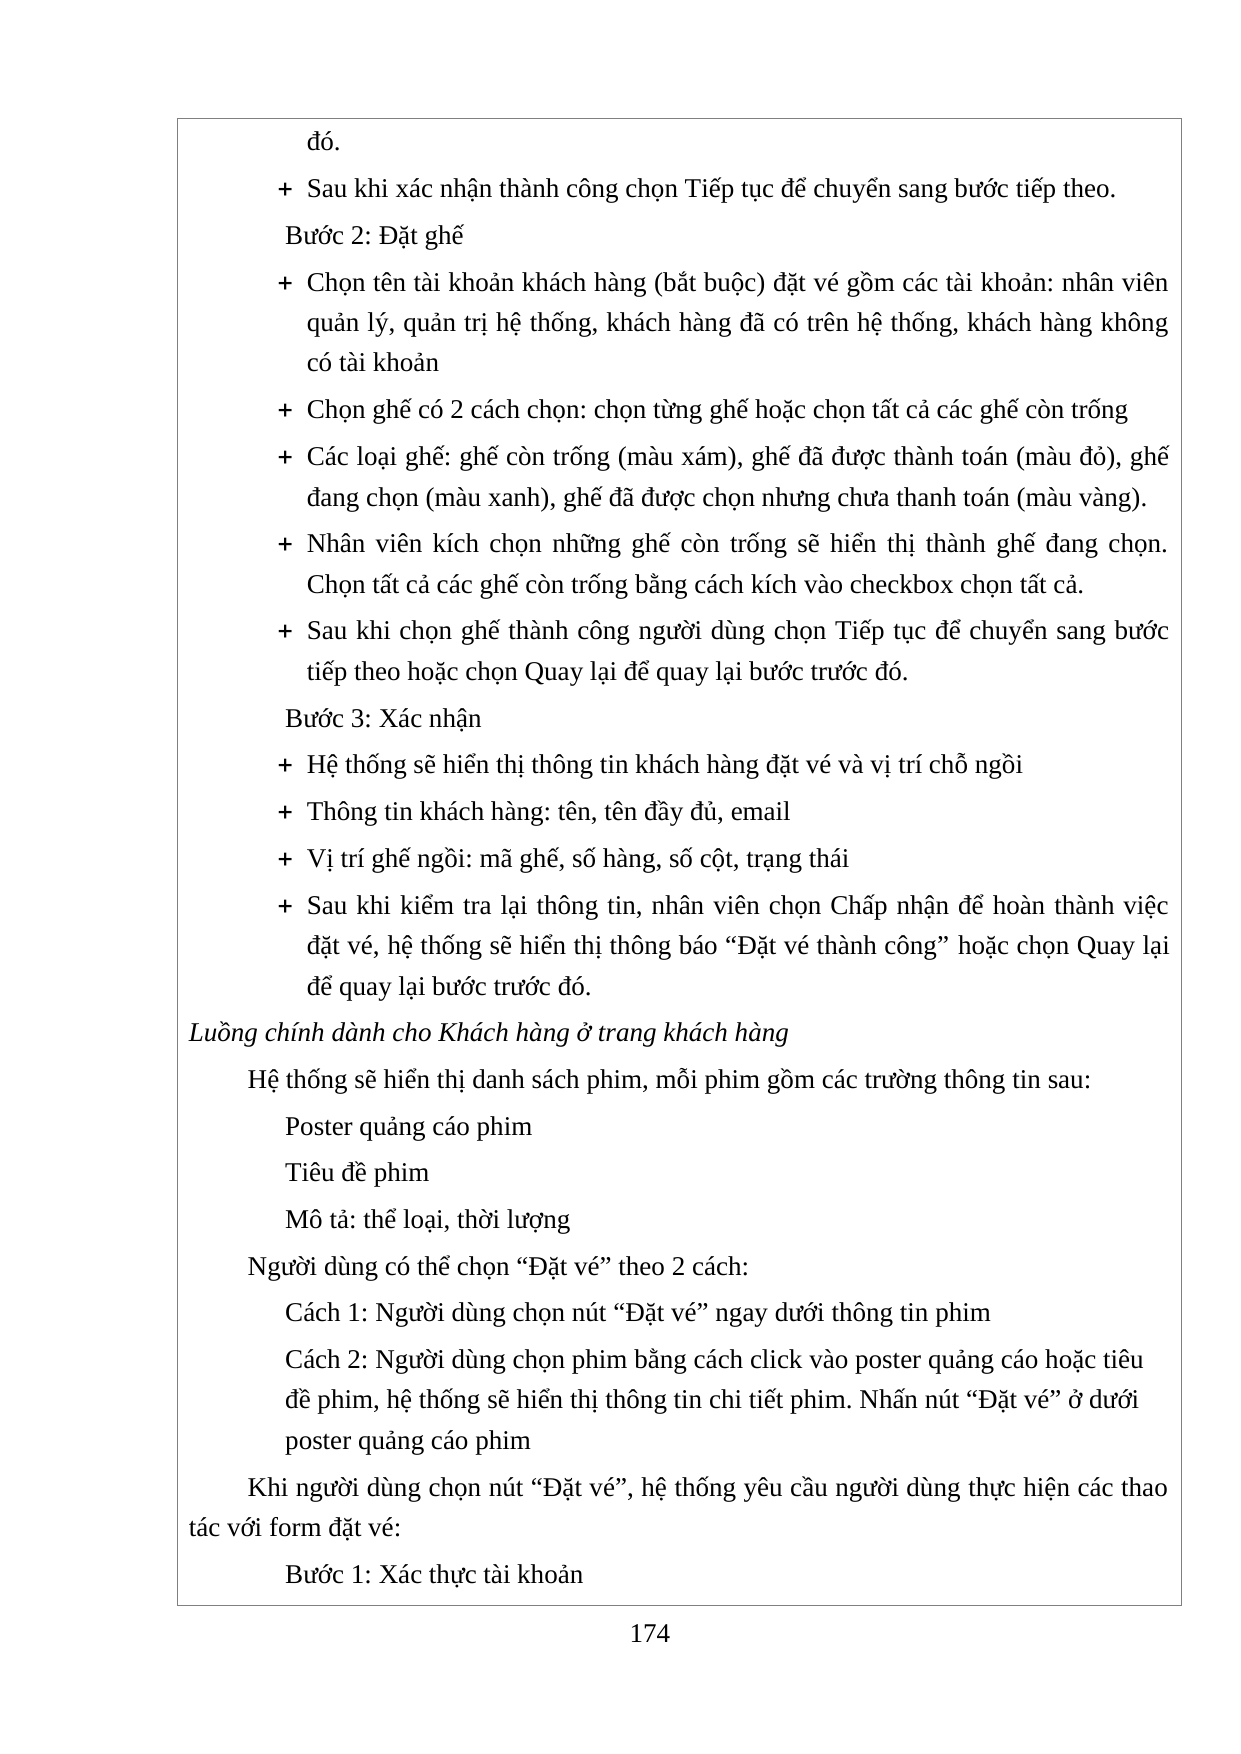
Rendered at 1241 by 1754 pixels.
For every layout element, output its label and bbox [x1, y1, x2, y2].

table_cell [178, 119, 1181, 1604]
